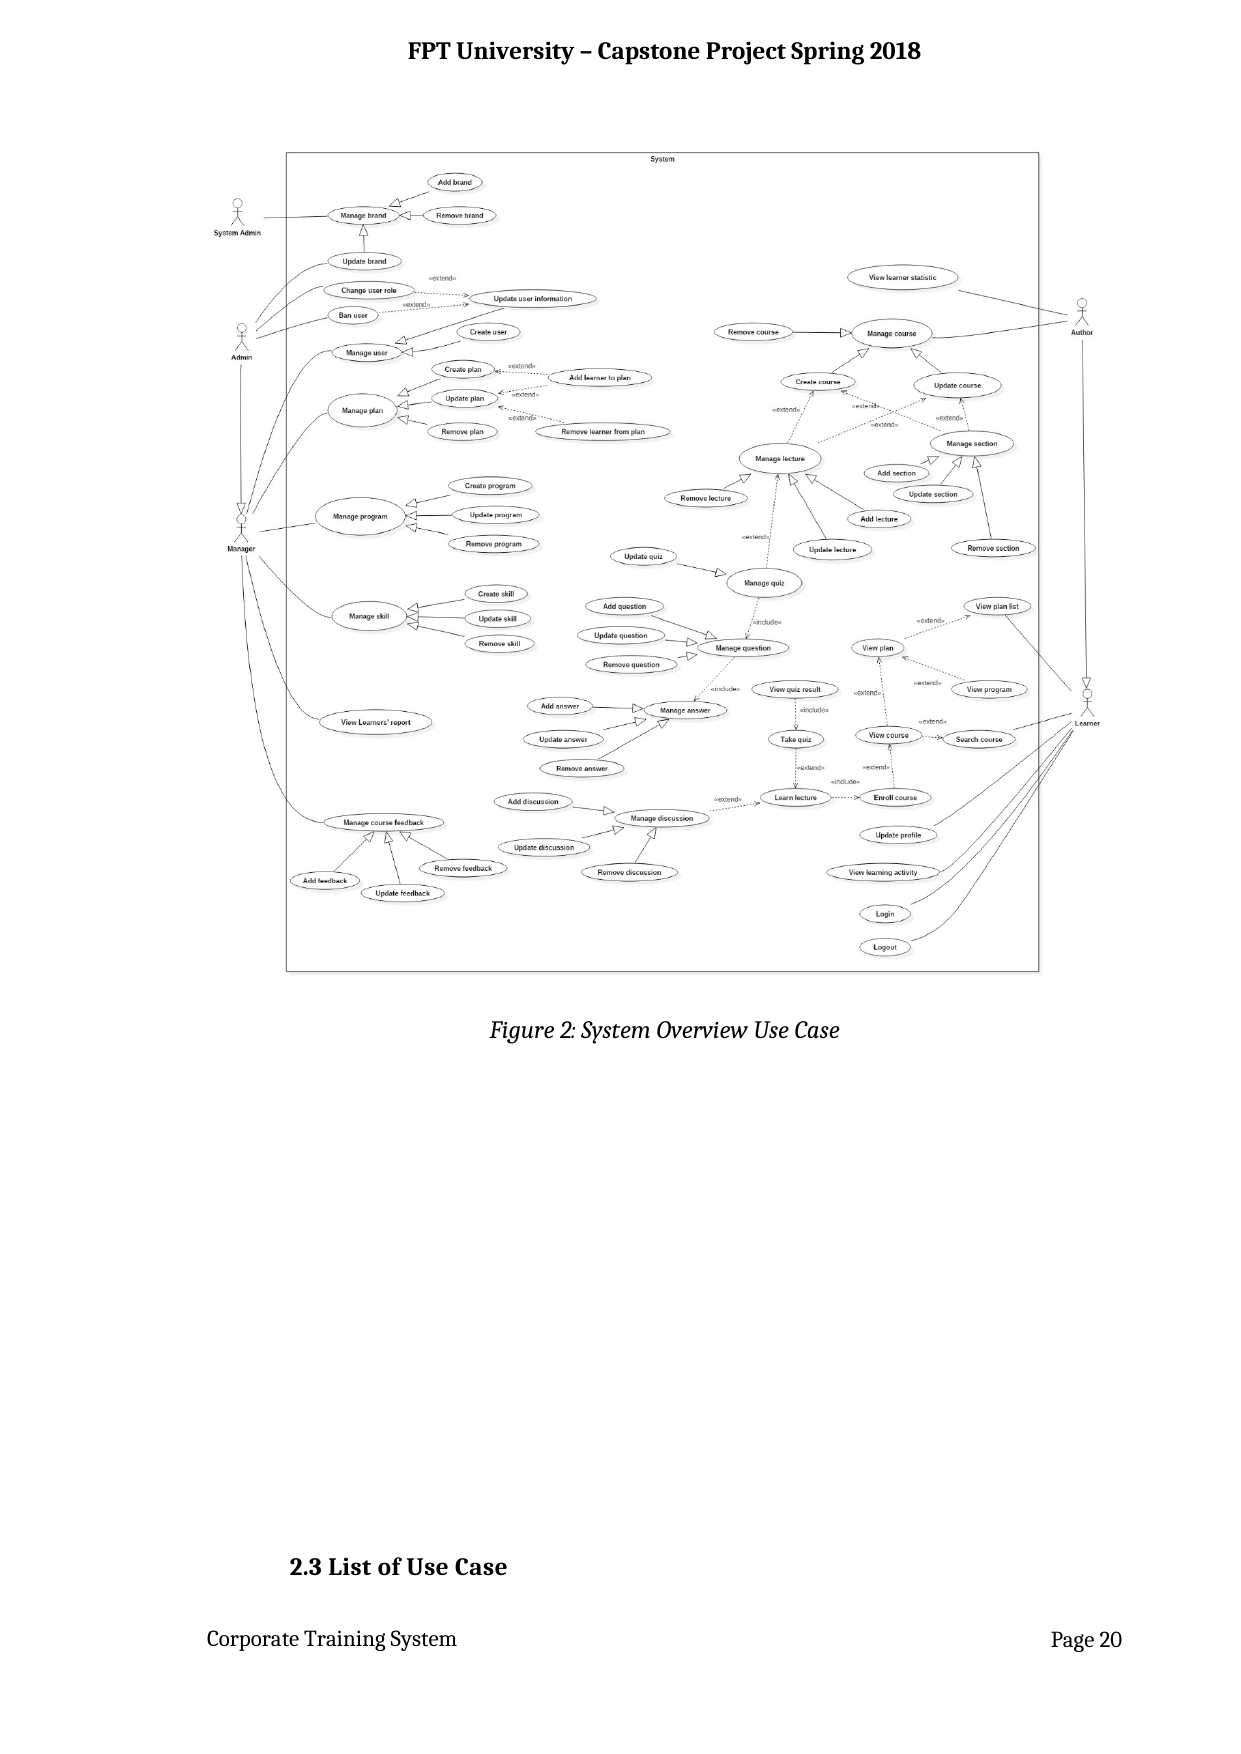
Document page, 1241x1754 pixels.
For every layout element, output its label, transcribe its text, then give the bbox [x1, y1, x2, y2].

picture [206, 147, 1123, 992]
text Figure 2: System Overview Use Case [207, 1016, 1122, 1045]
text 2.3 List of Use Case [216, 1553, 1124, 1582]
